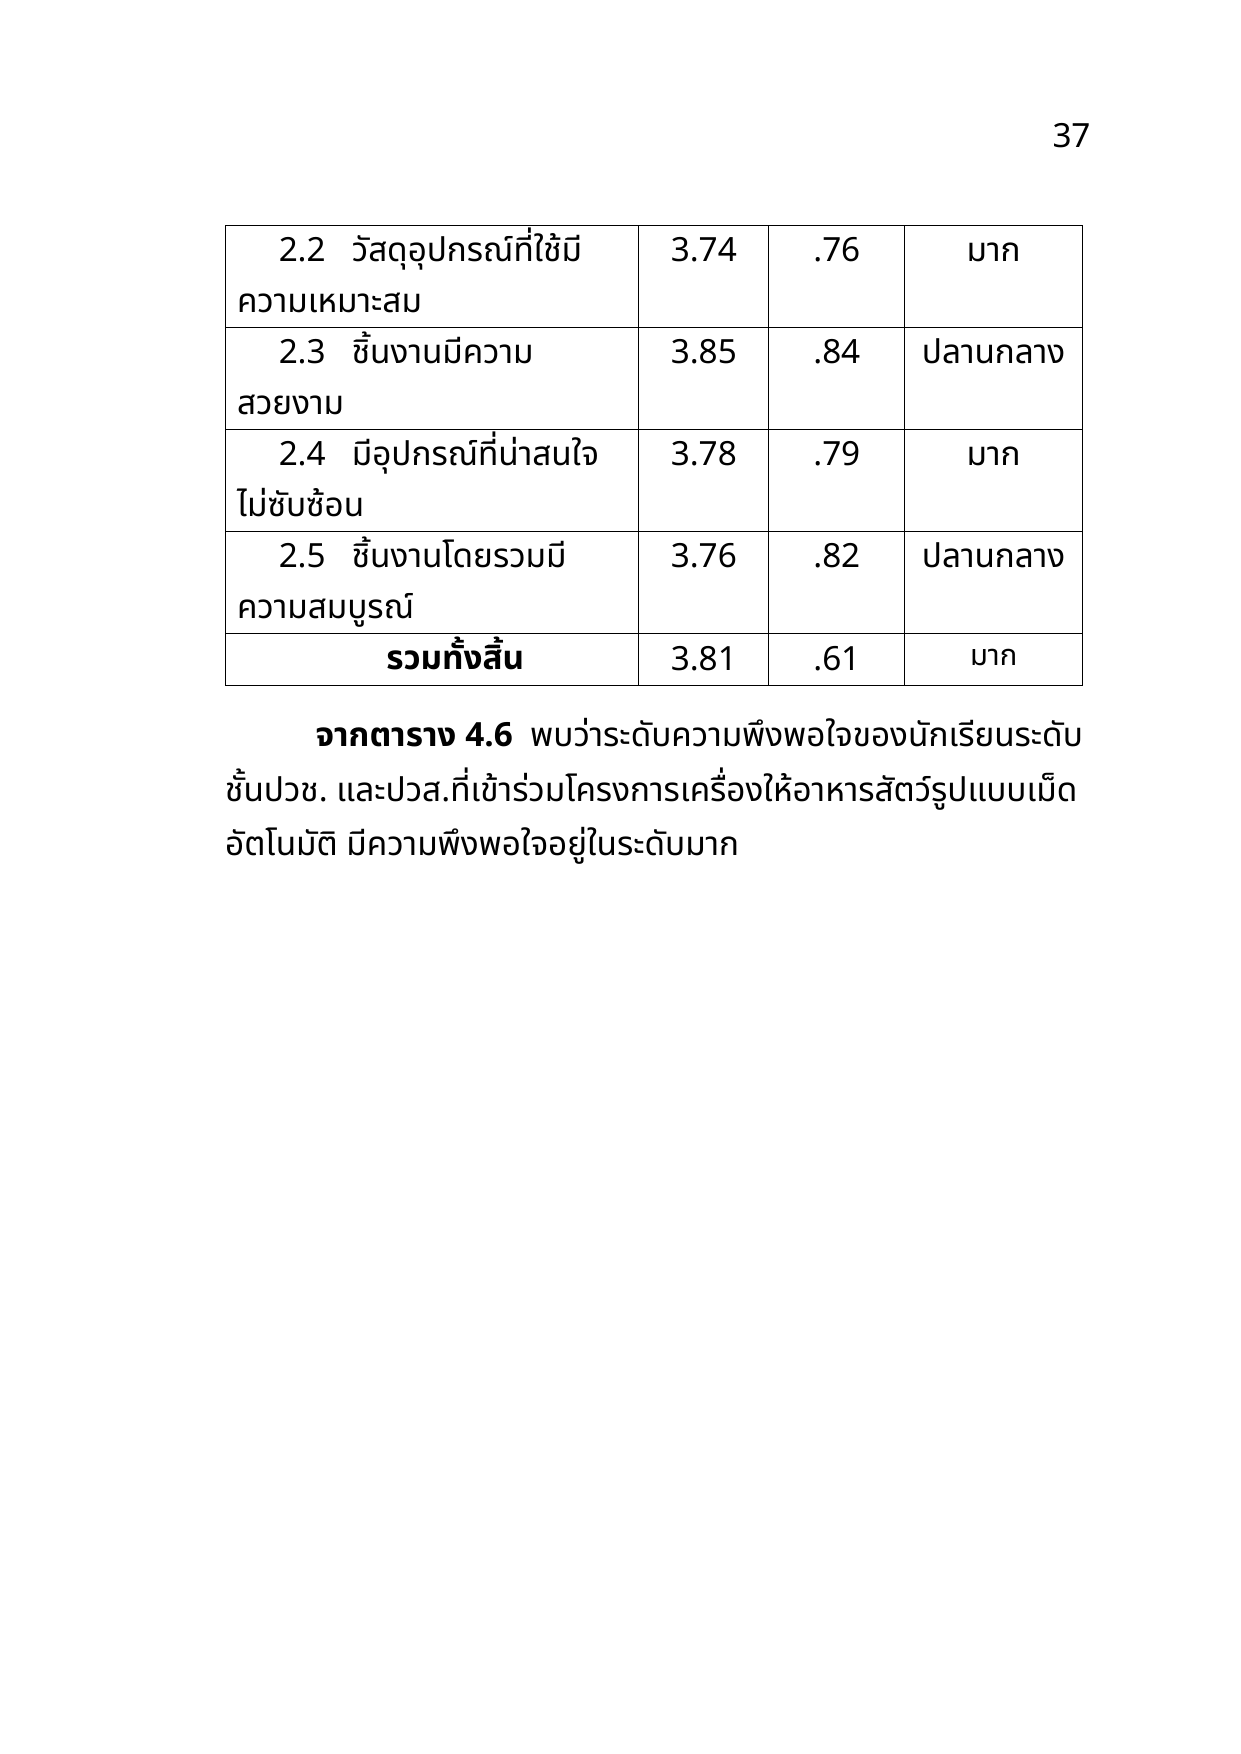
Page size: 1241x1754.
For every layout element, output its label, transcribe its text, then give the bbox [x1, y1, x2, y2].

table_cell มาก [905, 226, 1082, 327]
table_cell 2.2 วัสดุอุปกรณ์ที่ใช้มีความเหมาะสม [226, 226, 638, 327]
table_cell 2.5 ชิ้นงานโดยรวมมีความสมบูรณ์ [226, 532, 638, 633]
table_cell 2.3 ชิ้นงานมีความสวยงาม [226, 328, 638, 429]
table_cell .84 [769, 328, 904, 429]
table_cell .82 [769, 532, 904, 633]
table_cell ปลานกลาง [905, 328, 1082, 429]
table_cell มาก [905, 634, 1082, 685]
table_cell .76 [769, 226, 904, 327]
table_cell .79 [769, 430, 904, 531]
table_cell 3.78 [639, 430, 768, 531]
table_cell ปลานกลาง [905, 532, 1082, 633]
table_cell .61 [769, 634, 904, 685]
table_cell 3.74 [639, 226, 768, 327]
table_cell 3.81 [639, 634, 768, 685]
table_cell มาก [905, 430, 1082, 531]
table_cell 3.85 [639, 328, 768, 429]
table_cell 2.4 มีอุปกรณ์ที่น่าสนใจไม่ซับซ้อน [226, 430, 638, 531]
table_cell 3.76 [639, 532, 768, 633]
text จากตาราง 4.6 พบว่าระดับความพึงพอใจของนักเรียนระดับชั้นปวช. และปวส.ที่เข้าร่วมโครงการเครื่องให้อาหารสัตว์รูปแบบเม็ดอัตโนมัติ มีความพึงพอใจอยู่ในระดับมาก [225, 711, 1090, 870]
table_cell รวมทั้งสิ้น [226, 634, 638, 685]
